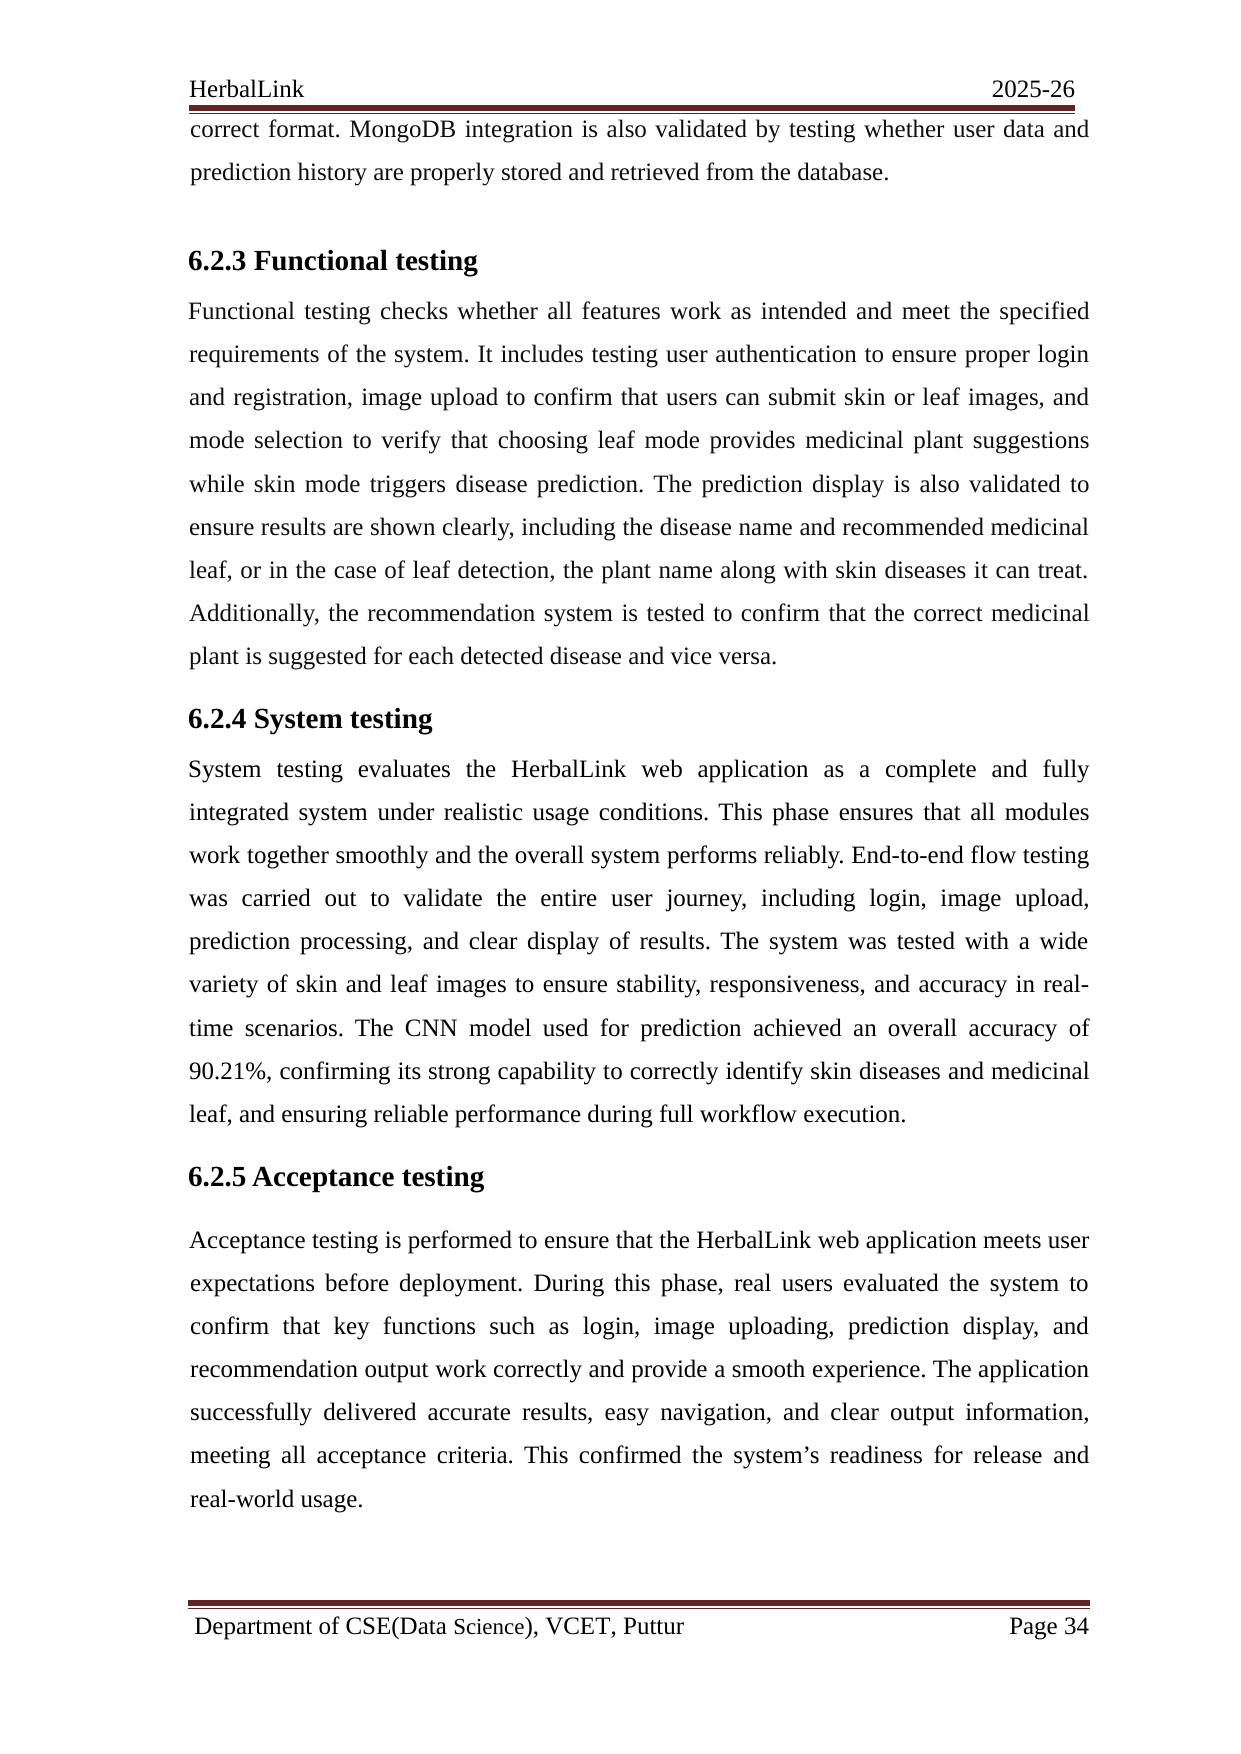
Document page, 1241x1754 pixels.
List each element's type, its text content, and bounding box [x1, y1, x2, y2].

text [189, 114, 1090, 186]
subtitle 6.2.4 System testing [188, 701, 1075, 734]
text Acceptance testing is performed to ensure that the HerbalLink web application meets user expectations before deployment. During this phase, real users evaluated the system to confirm that key functions such as login, image uploading, prediction display, and recommendation output work correctly and provide a smooth experience. The application successfully delivered accurate results, easy navigation, and clear output information, meeting all acceptance criteria. This confirmed the system’s readiness for release and real-world usage. [189, 1225, 1090, 1512]
text Functional testing checks whether all features work as intended and meet the specified requirements of the system. It includes testing user authentication to ensure proper login and registration, image upload to confirm that users can submit skin or leaf images, and mode selection to verify that choosing leaf mode provides medicinal plant suggestions while skin mode triggers disease prediction. The prediction display is also validated to ensure results are shown clearly, including the disease name and recommended medicinal leaf, or in the case of leaf detection, the plant name along with skin diseases it can treat. Additionally, the recommendation system is tested to confirm that the correct medicinal plant is suggested for each detected disease and vice versa. [188, 296, 1090, 670]
subtitle 6.2.3 Functional testing [188, 243, 1075, 277]
text System testing evaluates the HerbalLink web application as a complete and fully integrated system under realistic usage conditions. This phase ensures that all modules work together smoothly and the overall system performs reliably. End-to-end flow testing was carried out to validate the entire user journey, including login, image upload, prediction processing, and clear display of results. The system was tested with a wide variety of skin and leaf images to ensure stability, responsiveness, and accuracy in real-time scenarios. The CNN model used for prediction achieved an overall accuracy of 90.21%, confirming its strong capability to correctly identify skin diseases and medicinal leaf, and ensuring reliable performance during full workflow execution. [188, 754, 1090, 1128]
text 6.2.5 Acceptance testing [188, 1159, 1090, 1192]
